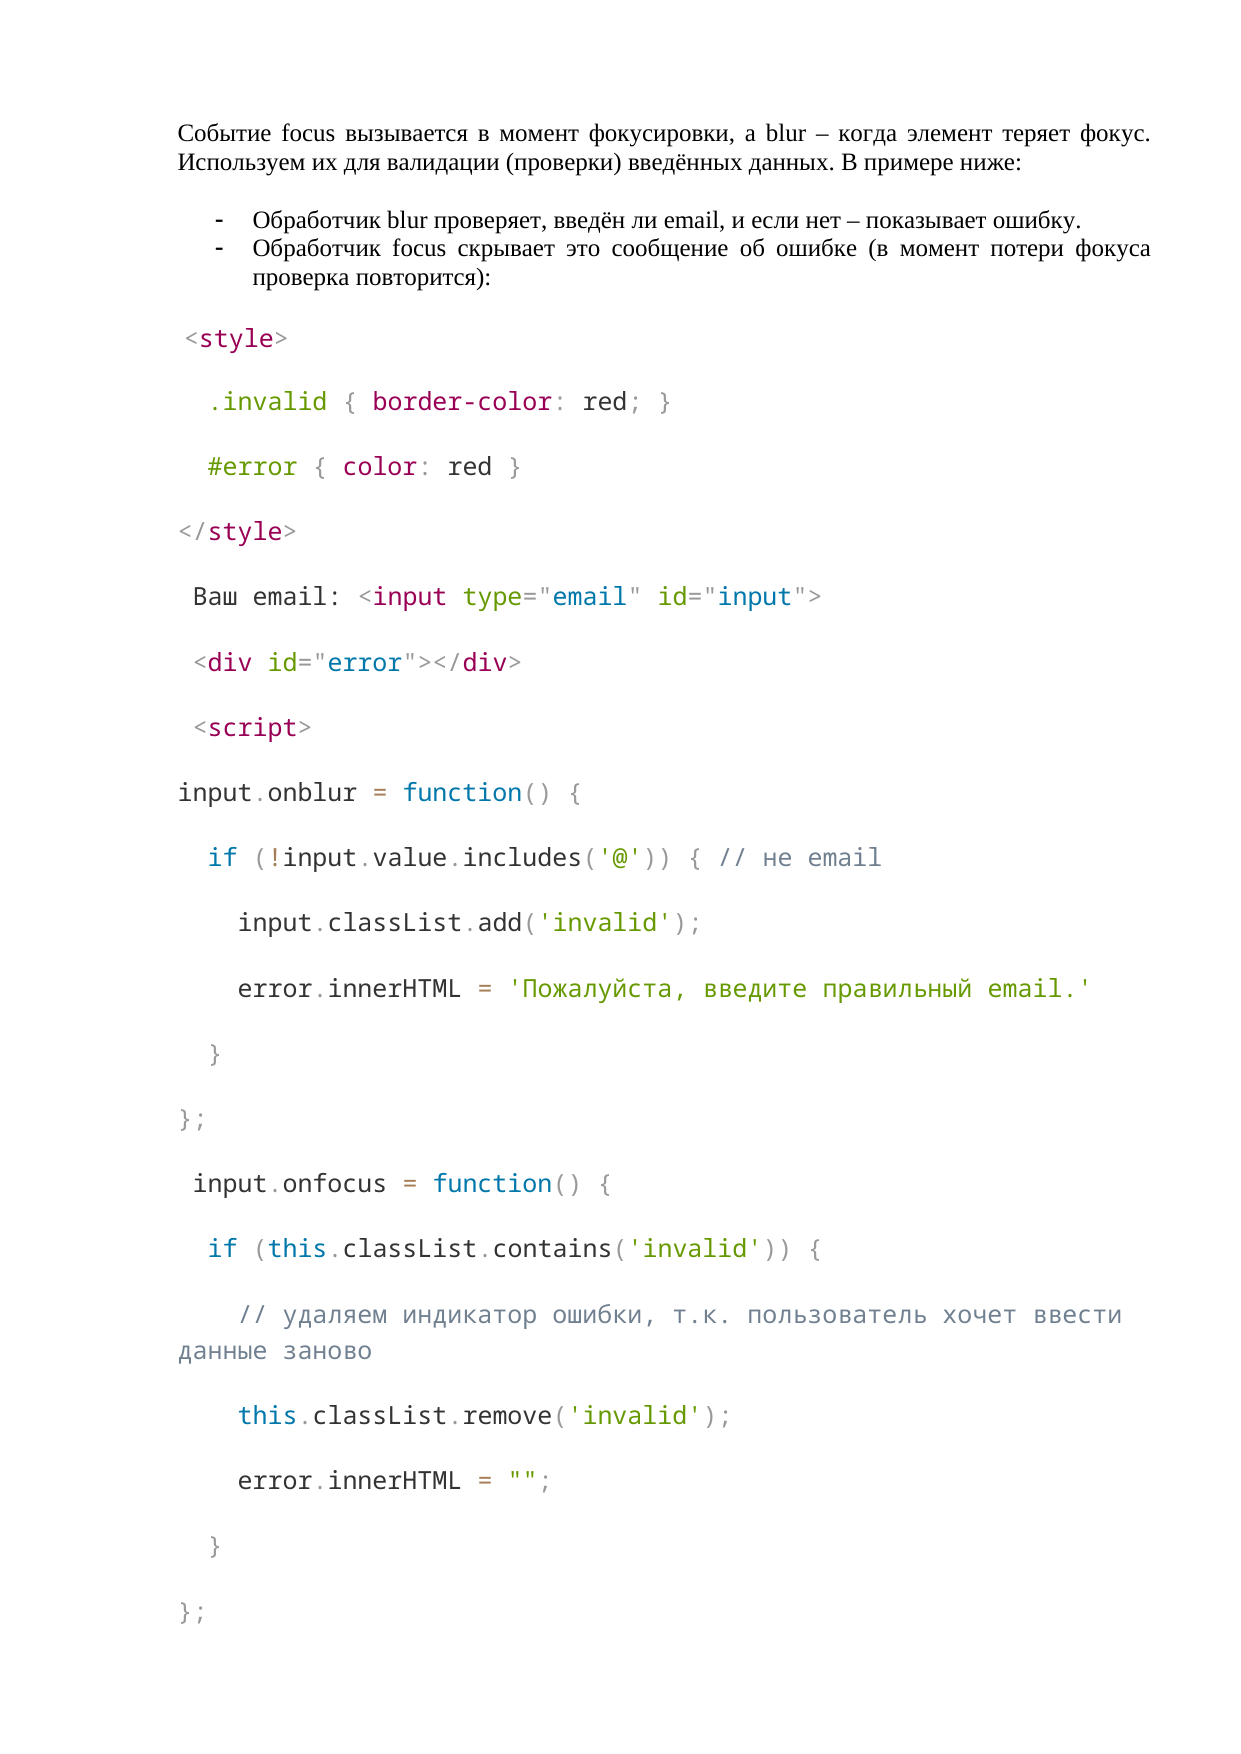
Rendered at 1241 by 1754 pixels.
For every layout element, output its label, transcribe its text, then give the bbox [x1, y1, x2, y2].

text Событие focus вызывается в момент фокусировки, а blur – когда элемент теряет фокус. Используем их для валидации (проверки) введённых данных. В примере ниже: [177, 118, 1152, 176]
text .invalid { border-color: red; } [177, 383, 1152, 417]
text input.onfocus = function() { [177, 1166, 1152, 1200]
text if (this.classList.contains('invalid')) { [177, 1231, 1152, 1265]
text }; [177, 1101, 1152, 1135]
text if (!input.value.includes('@')) { // не email [177, 840, 1152, 874]
list Обработчик blur проверяет, введён ли email, и если нет – показывает ошибку. [215, 205, 1152, 233]
text this.classList.remove('invalid'); [177, 1398, 1152, 1432]
text <script> [177, 709, 1152, 743]
text Ваш email: <input type="email" id="input"> [177, 579, 1152, 613]
text }; [177, 1593, 1152, 1627]
text // удаляем индикатор ошибки, т.к. пользователь хочет ввести данные заново [177, 1296, 1152, 1366]
text <style> [177, 320, 1152, 354]
text input.classList.add('invalid'); [177, 905, 1152, 939]
text input.onblur = function() { [177, 775, 1152, 809]
text #error { color: red } [177, 449, 1152, 483]
text } [177, 1036, 1152, 1069]
list Обработчик focus скрывает это сообщение об ошибке (в момент потери фокуса проверка повторится): [215, 233, 1152, 291]
text <div id="error"></div> [177, 644, 1152, 678]
text </style> [177, 514, 1152, 548]
text } [177, 1528, 1152, 1562]
text error.innerHTML = 'Пожалуйста, введите правильный email.' [177, 970, 1152, 1004]
text error.innerHTML = ""; [177, 1463, 1152, 1497]
